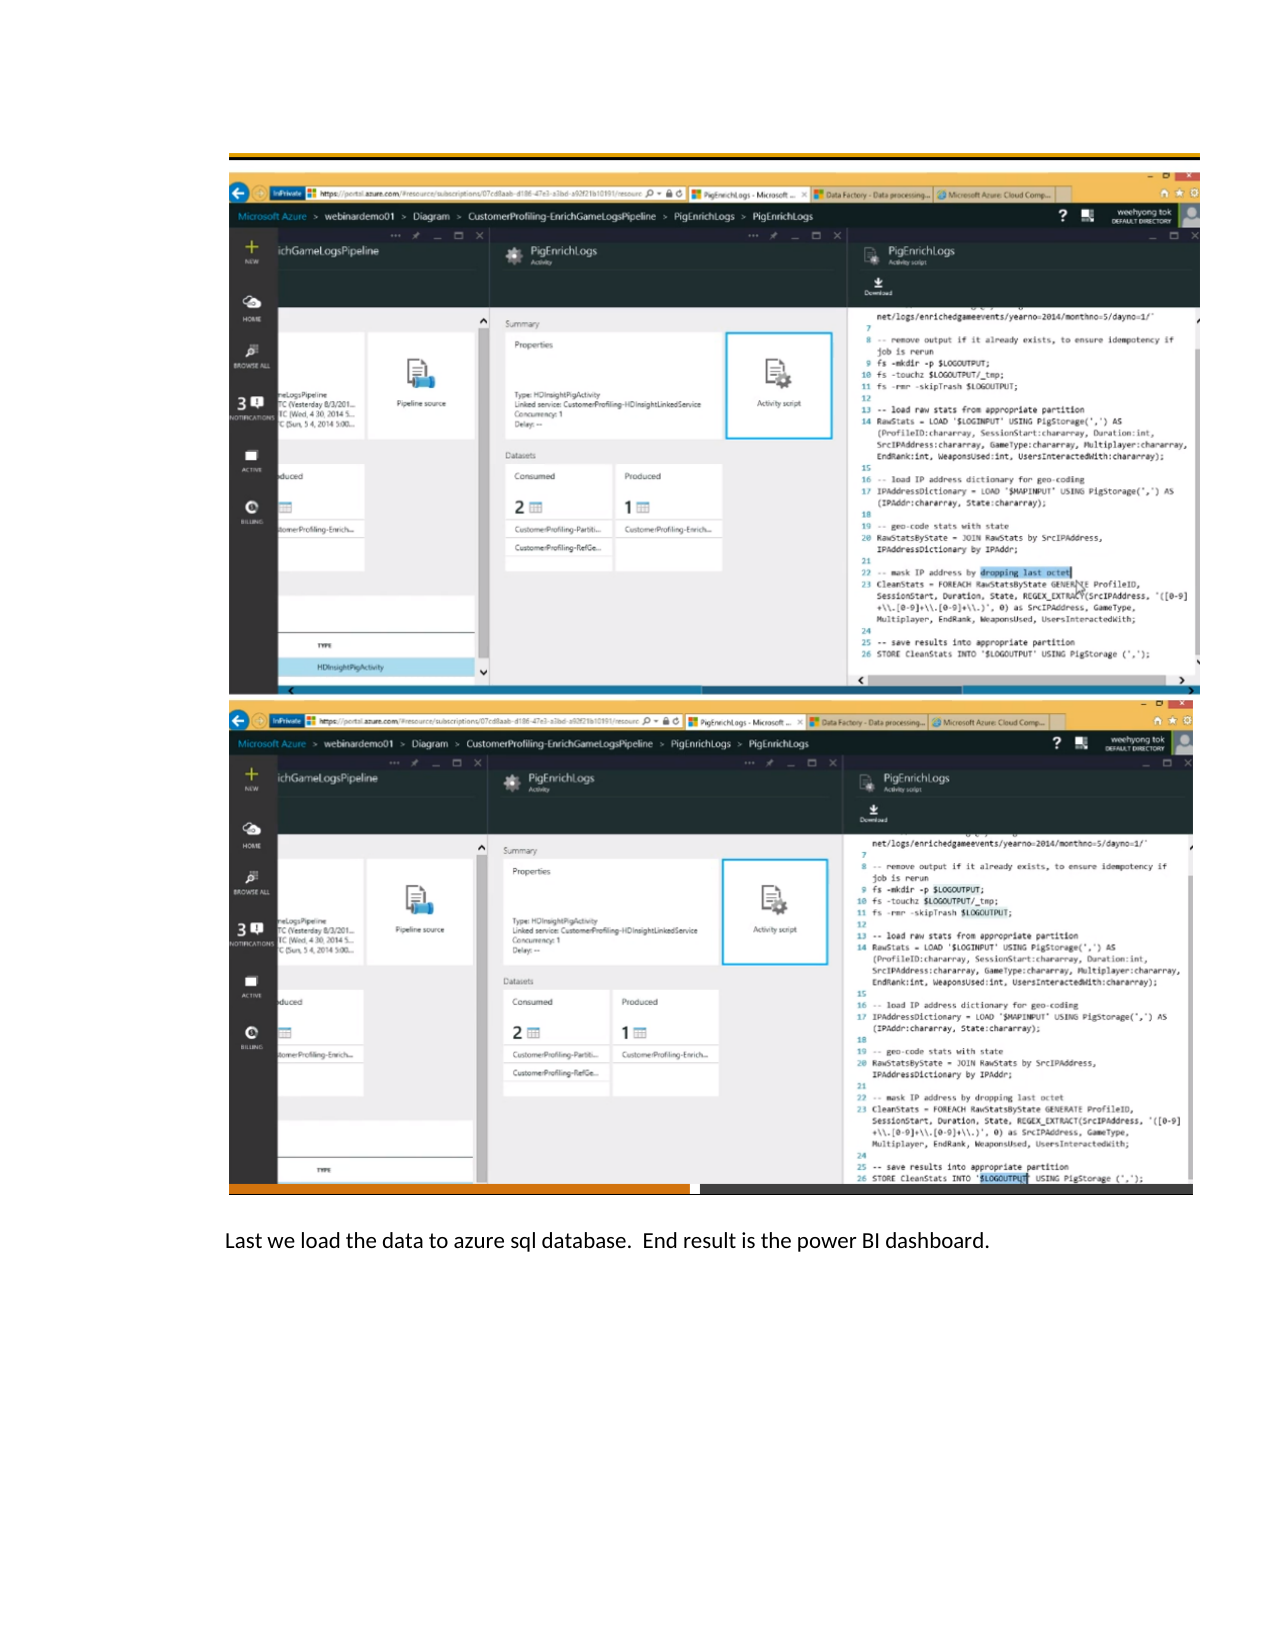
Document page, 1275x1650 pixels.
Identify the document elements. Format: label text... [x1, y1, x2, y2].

list Last we load the data to azure sql database. End result is the power BI dashboard. [225, 1227, 1125, 1255]
picture [225, 698, 1200, 1195]
picture [225, 150, 1200, 697]
